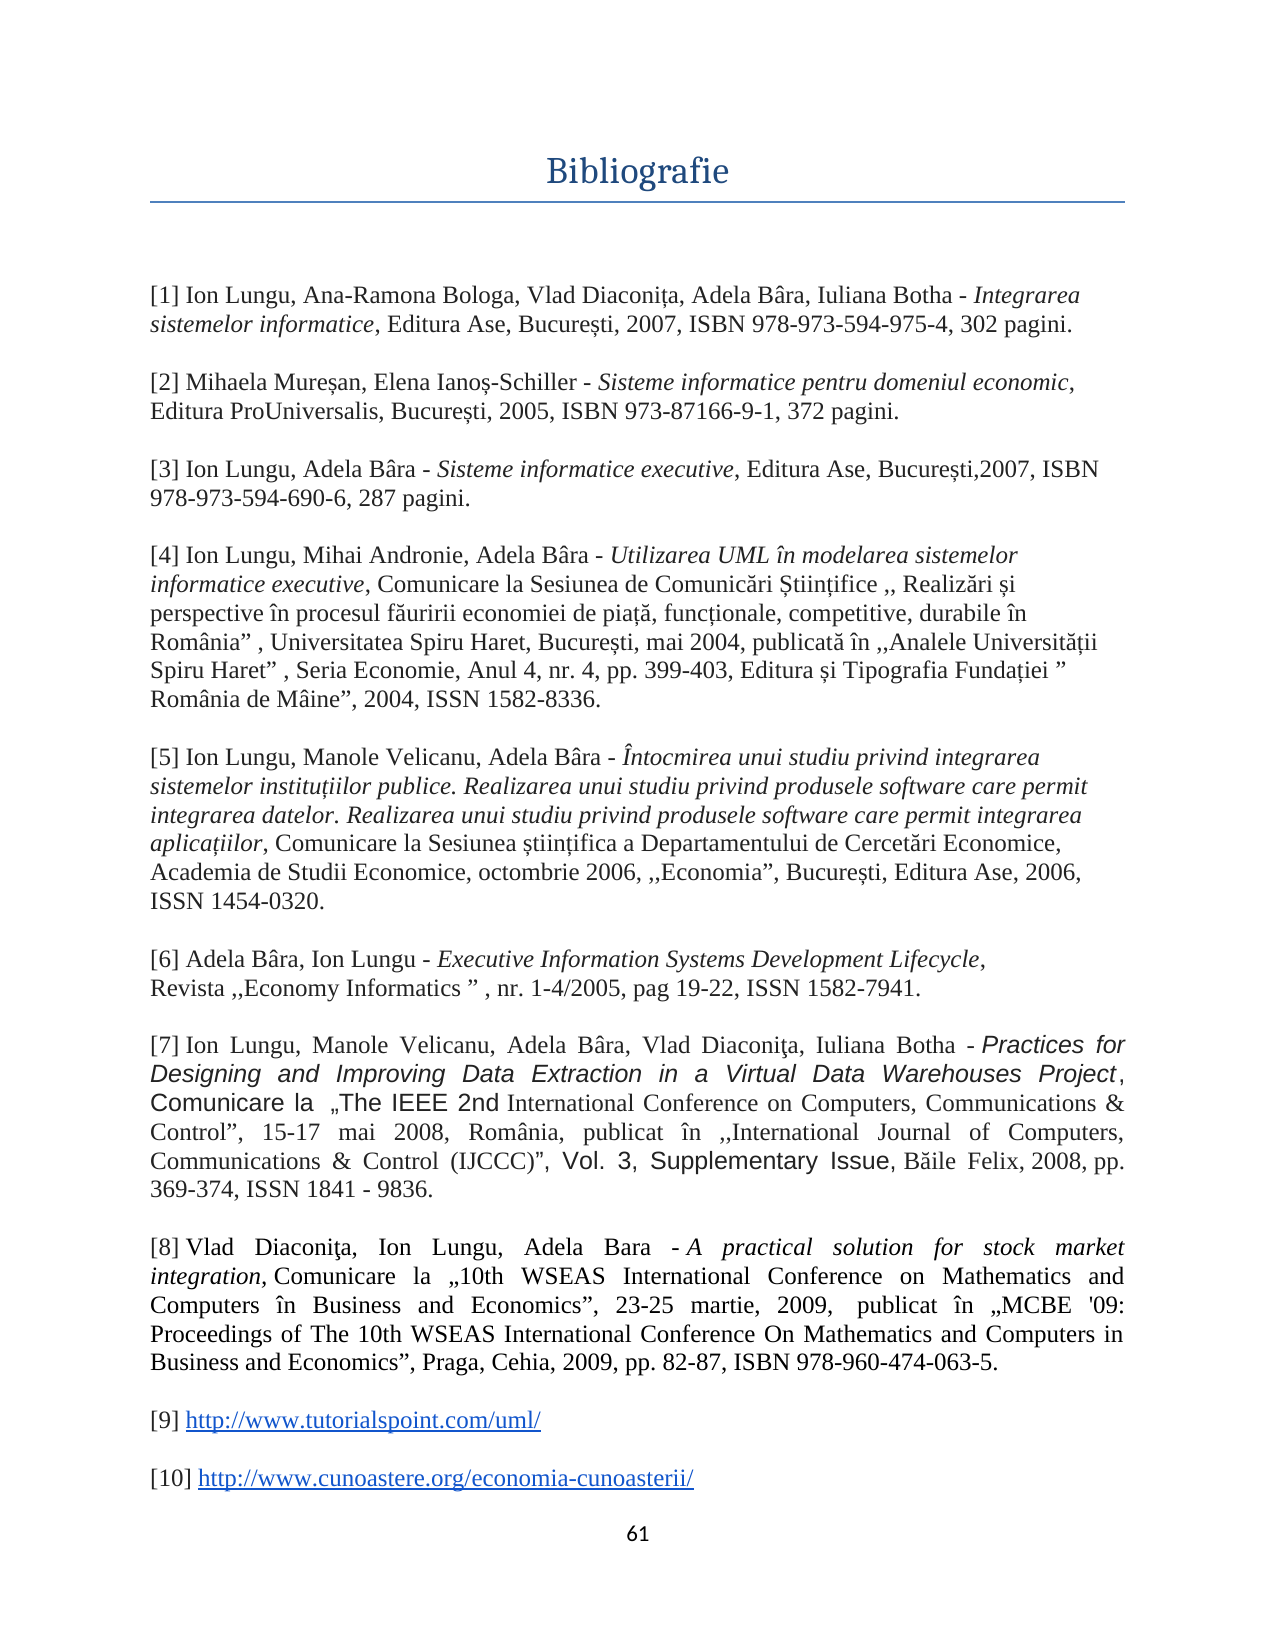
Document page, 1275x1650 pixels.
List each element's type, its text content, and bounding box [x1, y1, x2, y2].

text [4] Ion Lungu, Mihai Andronie, Adela Bâra - Utilizarea UML în modelarea sistemelor informatice executive, Comunicare la Sesiunea de Comunicări Științifice ,, Realizări și perspective în procesul făuririi economiei de piață, funcționale, competitive, durabile în România” , Universitatea Spiru Haret, București, mai 2004, publicată în ,,Analele Universității Spiru Haret” , Seria Economie, Anul 4, nr. 4, pp. 399-403, Editura și Tipografia Fundației ” România de Mâine”, 2004, ISSN 1582-8336. [150, 541, 1125, 713]
text [10] http://www.cunoastere.org/economia-cunoasterii/ [150, 1463, 1125, 1492]
text [2] Mihaela Mureșan, Elena Ianoș-Schiller - Sisteme informatice pentru domeniul economic, Editura ProUniversalis, București, 2005, ISBN 973-87166-9-1, 372 pagini. [150, 367, 1125, 425]
subtitle Bibliografie [150, 150, 1125, 201]
text [9] http://www.tutorialspoint.com/uml/ [150, 1405, 1125, 1434]
text [8] Vlad Diaconiţa, Ion Lungu, Adela Bara - A practical solution for stock market integration, Comunicare la „10th WSEAS International Conference on Mathematics and Computers în Business and Economics”, 23-25 martie, 2009, publicat în „MCBE '09: Proceedings of The 10th WSEAS International Conference On Mathematics and Computers in Business and Economics”, Praga, Cehia, 2009, pp. 82-87, ISBN 978-960-474-063-5. [150, 1232, 1125, 1376]
text [1] Ion Lungu, Ana-Ramona Bologa, Vlad Diaconița, Adela Bâra, Iuliana Botha - Integrarea sistemelor informatice, Editura Ase, București, 2007, ISBN 978-973-594-975-4, 302 pagini. [150, 281, 1125, 338]
text [7] Ion Lungu, Manole Velicanu, Adela Bâra, Vlad Diaconiţa, Iuliana Botha - Practices for Designing and Improving Data Extraction in a Virtual Data Warehouses Project, Comunicare la „The IEEE 2nd International Conference on Computers, Communications & Control”, 15-17 mai 2008, România, publicat în ,,International Journal of Computers, Communications & Control (IJCCC)”, Vol. 3, Supplementary Issue, Băile Felix, 2008, pp. 369-374, ISSN 1841 - 9836. [150, 1031, 1125, 1203]
text [6] Adela Bâra, Ion Lungu - Executive Information Systems Development Lifecycle, Revista ,,Economy Informatics ” , nr. 1-4/2005, pag 19-22, ISSN 1582-7941. [150, 944, 1125, 1001]
text [5] Ion Lungu, Manole Velicanu, Adela Bâra - Întocmirea unui studiu privind integrarea sistemelor instituțiilor publice. Realizarea unui studiu privind produsele software care permit integrarea datelor. Realizarea unui studiu privind produsele software care permit integrarea aplicațiilor, Comunicare la Sesiunea științifica a Departamentului de Cercetări Economice, Academia de Studii Economice, octombrie 2006, ,,Economia”, București, Editura Ase, 2006, ISSN 1454-0320. [150, 742, 1125, 915]
text [3] Ion Lungu, Adela Bâra - Sisteme informatice executive, Editura Ase, București,2007, ISBN 978-973-594-690-6, 287 pagini. [150, 454, 1125, 511]
